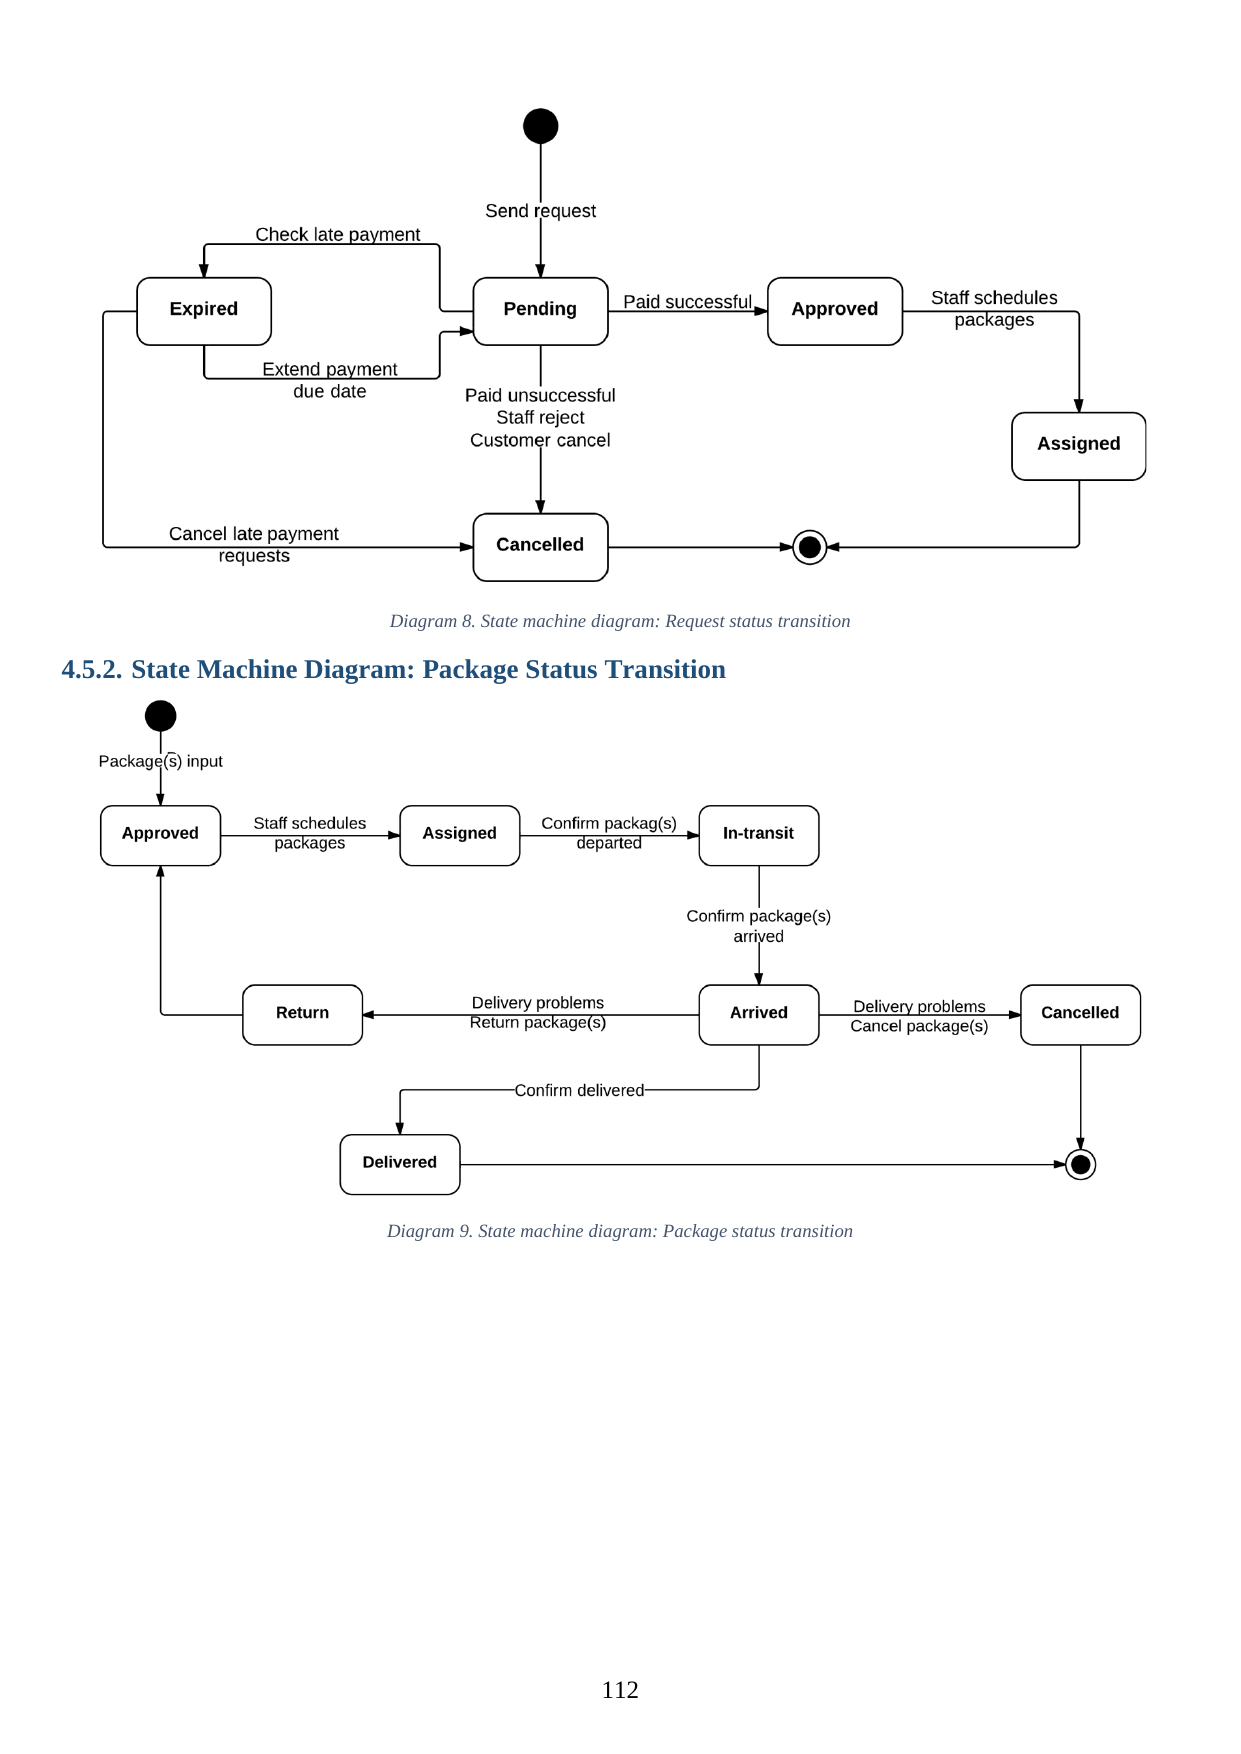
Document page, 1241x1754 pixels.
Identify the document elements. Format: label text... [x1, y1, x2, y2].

subtitle State Machine Diagram: Package Status Transition [122, 653, 1146, 684]
picture [93, 103, 1147, 592]
picture [93, 694, 1147, 1201]
